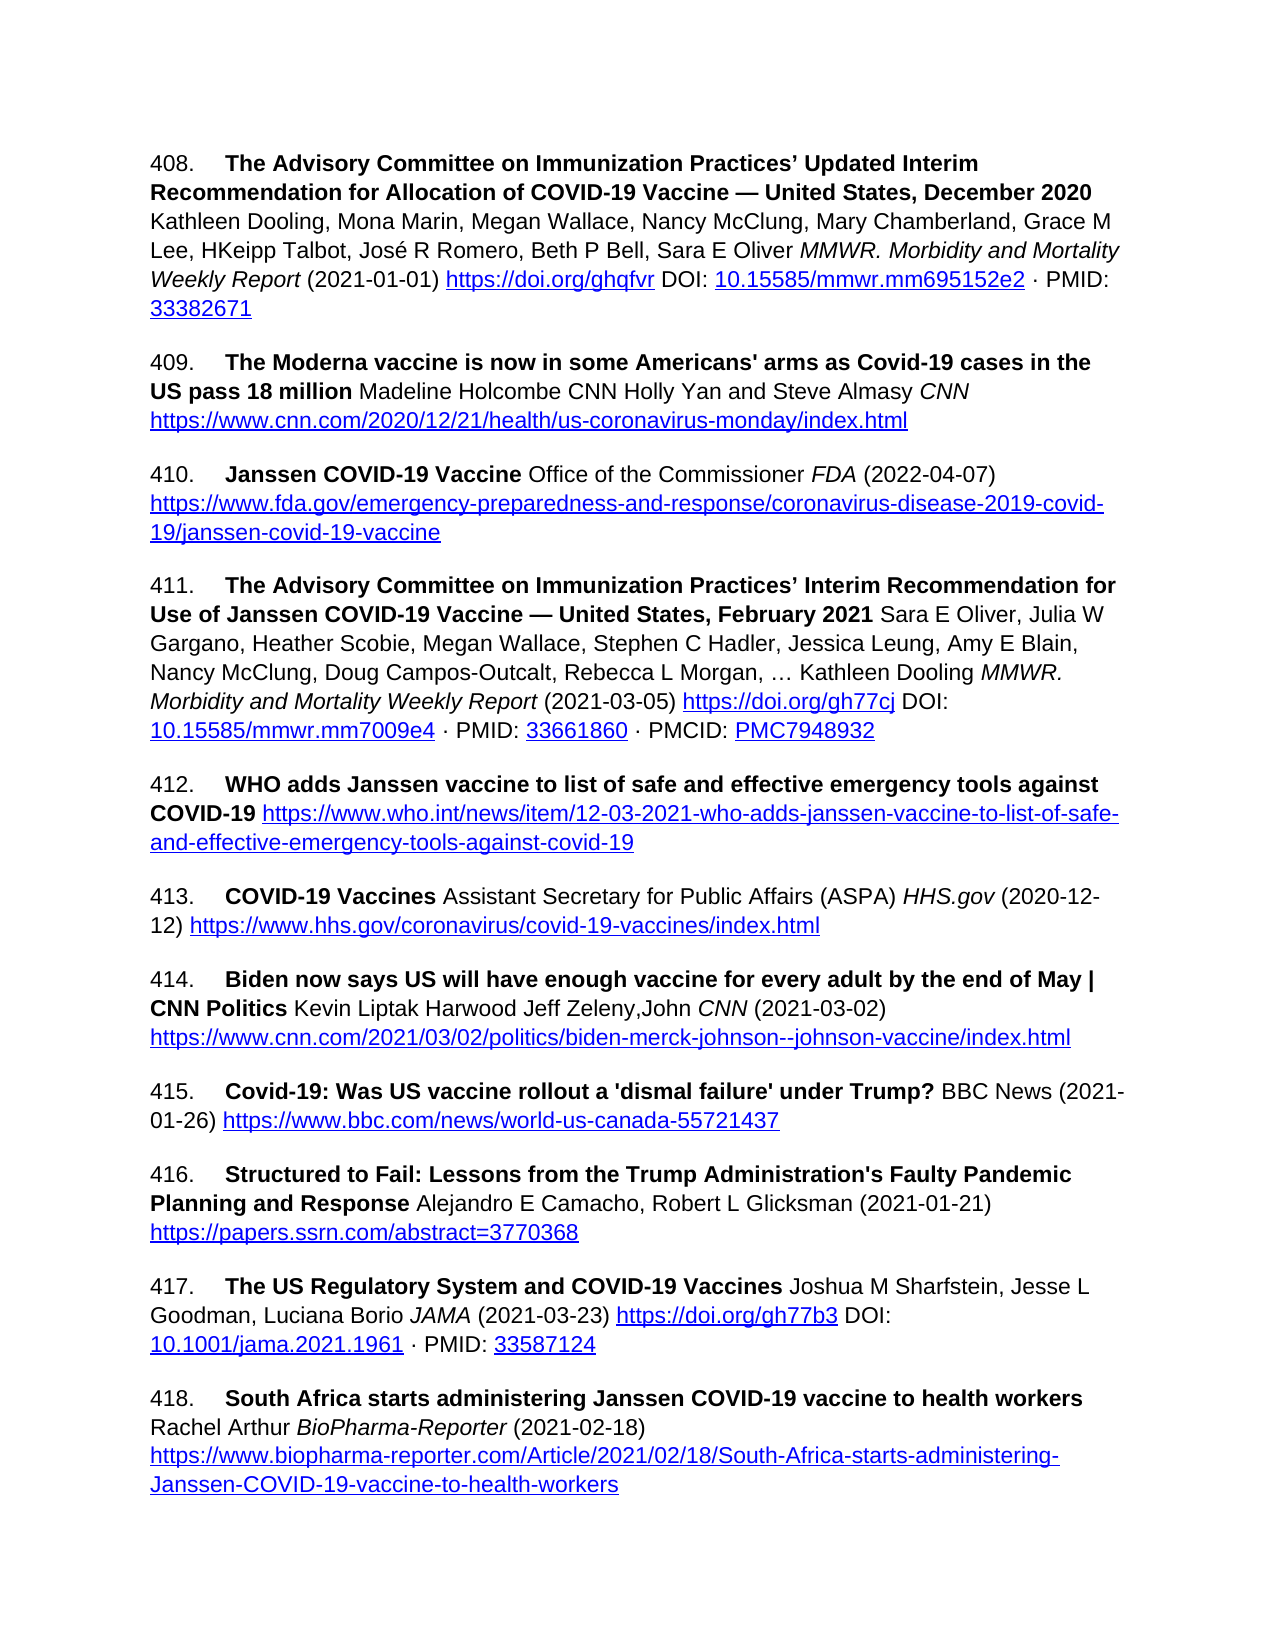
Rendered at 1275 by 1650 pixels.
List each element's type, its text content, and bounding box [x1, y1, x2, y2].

text 415. Covid-19: Was US vaccine rollout a 'dismal failure' under Trump? BBC News (2021-01-26) https://www.bbc.com/news/world-us-canada-55721437 [150, 1078, 1125, 1133]
text 410. Janssen COVID-19 Vaccine Office of the Commissioner FDA (2022-04-07) https://www.fda.gov/emergency-preparedness-and-response/coronavirus-disease-2019-covid-19/janssen-covid-19-vaccine [150, 461, 1125, 545]
text 409. The Moderna vaccine is now in some Americans' arms as Covid-19 cases in the US pass 18 million Madeline Holcombe CNN Holly Yan and Steve Almasy CNN https://www.cnn.com/2020/12/21/health/us-coronavirus-monday/index.html [150, 349, 1125, 433]
text 418. South Africa starts administering Janssen COVID-19 vaccine to health workers Rachel Arthur BioPharma-Reporter (2021-02-18) https://www.biopharma-reporter.com/Article/2021/02/18/South-Africa-starts-administering-Janssen-COVID-19-vaccine-to-health-workers [150, 1384, 1125, 1498]
text 412. WHO adds Janssen vaccine to list of safe and effective emergency tools against COVID-19 https://www.who.int/news/item/12-03-2021-who-adds-janssen-vaccine-to-list-of-safe-and-effective-emergency-tools-against-covid-19 [150, 771, 1125, 856]
text 416. Structured to Fail: Lessons from the Trump Administration's Faulty Pandemic Planning and Response Alejandro E Camacho, Robert L Glicksman (2021-01-21) https://papers.ssrn.com/abstract=3770368 [150, 1161, 1125, 1245]
text 417. The US Regulatory System and COVID-19 Vaccines Joshua M Sharfstein, Jesse L Goodman, Luciana Borio JAMA (2021-03-23) https://doi.org/gh77b3 DOI: 10.1001/jama.2021.1961 · PMID: 33587124 [150, 1273, 1125, 1357]
text 411. The Advisory Committee on Immunization Practices’ Interim Recommendation for Use of Janssen COVID-19 Vaccine — United States, February 2021 Sara E Oliver, Julia W Gargano, Heather Scobie, Megan Wallace, Stephen C Hadler, Jessica Leung, Amy E Blain, Nancy McClung, Doug Campos-Outcalt, Rebecca L Morgan, … Kathleen Dooling MMWR. Morbidity and Mortality Weekly Report (2021-03-05) https://doi.org/gh77cj DOI: 10.15585/mmwr.mm7009e4 · PMID: 33661860 · PMCID: PMC7948932 [150, 572, 1125, 744]
text 408. The Advisory Committee on Immunization Practices’ Updated Interim Recommendation for Allocation of COVID-19 Vaccine — United States, December 2020 Kathleen Dooling, Mona Marin, Megan Wallace, Nancy McClung, Mary Chamberland, Grace M Lee, HKeipp Talbot, José R Romero, Beth P Bell, Sara E Oliver MMWR. Morbidity and Mortality Weekly Report (2021-01-01) https://doi.org/ghqfvr DOI: 10.15585/mmwr.mm695152e2 · PMID: 33382671 [150, 150, 1125, 321]
text 413. COVID-19 Vaccines Assistant Secretary for Public Affairs (ASPA) HHS.gov (2020-12-12) https://www.hhs.gov/coronavirus/covid-19-vaccines/index.html [150, 883, 1125, 938]
text 414. Biden now says US will have enough vaccine for every adult by the end of May | CNN Politics Kevin Liptak Harwood Jeff Zeleny,John CNN (2021-03-02) https://www.cnn.com/2021/03/02/politics/biden-merck-johnson--johnson-vaccine/index.html [150, 966, 1125, 1050]
